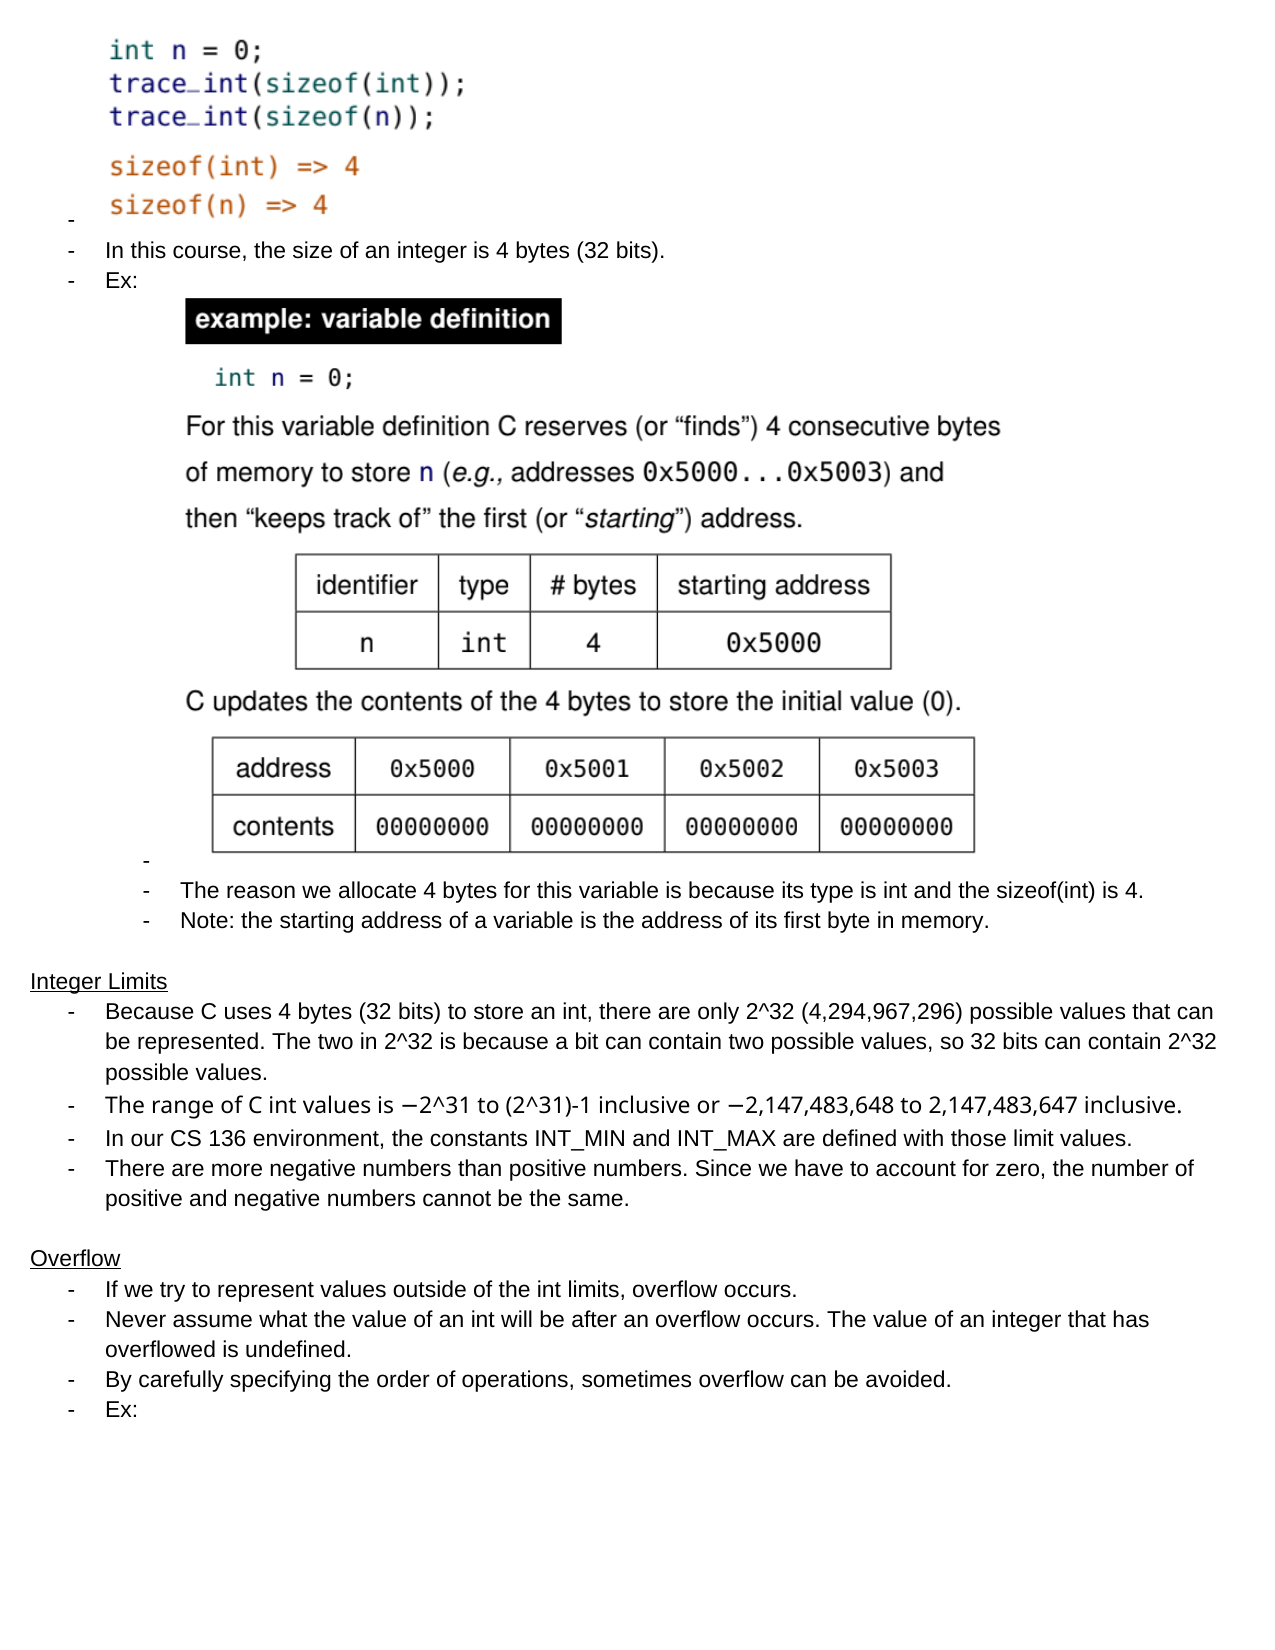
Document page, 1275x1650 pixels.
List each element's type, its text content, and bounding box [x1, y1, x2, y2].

list There are more negative numbers than positive numbers. Since we have to account for zero, the number of positive and negative numbers cannot be the same. [67, 1155, 1245, 1211]
list If we try to represent values outside of the int limits, overflow occurs. [67, 1276, 1245, 1302]
list In this course, the size of an integer is 4 bytes (32 bits). [67, 237, 1245, 263]
list Note: the starting address of a variable is the address of its first byte in memory. [142, 907, 1245, 934]
list Ex: [67, 1396, 1245, 1423]
picture [180, 297, 1007, 869]
list The range of C int values is −2^31 to (2^31)-1 inclusive or −2,147,483,648 to 2,147,483,647 inclusive. [67, 1089, 1245, 1120]
text Integer Limits [30, 968, 1245, 994]
list Ex: [67, 267, 1245, 293]
list By carefully specifying the order of operations, sometimes overflow can be avoided. [67, 1366, 1245, 1393]
picture [105, 30, 471, 228]
list The reason we allocate 4 bytes for this variable is because its type is int and the sizeof(int) is 4. [142, 877, 1245, 903]
text Overflow [30, 1245, 1245, 1272]
list Because C uses 4 bytes (32 bits) to store an int, there are only 2^32 (4,294,967,296) possible values that can be represented. The two in 2^32 is because a bit can contain two possible values, so 32 bits can contain 2^32 possible values. [67, 998, 1245, 1085]
list In our CS 136 environment, the constants INT_MIN and INT_MAX are defined with those limit values. [67, 1124, 1245, 1151]
list Never assume what the value of an int will be after an overflow occurs. The value of an integer that has overflowed is undefined. [67, 1306, 1245, 1362]
